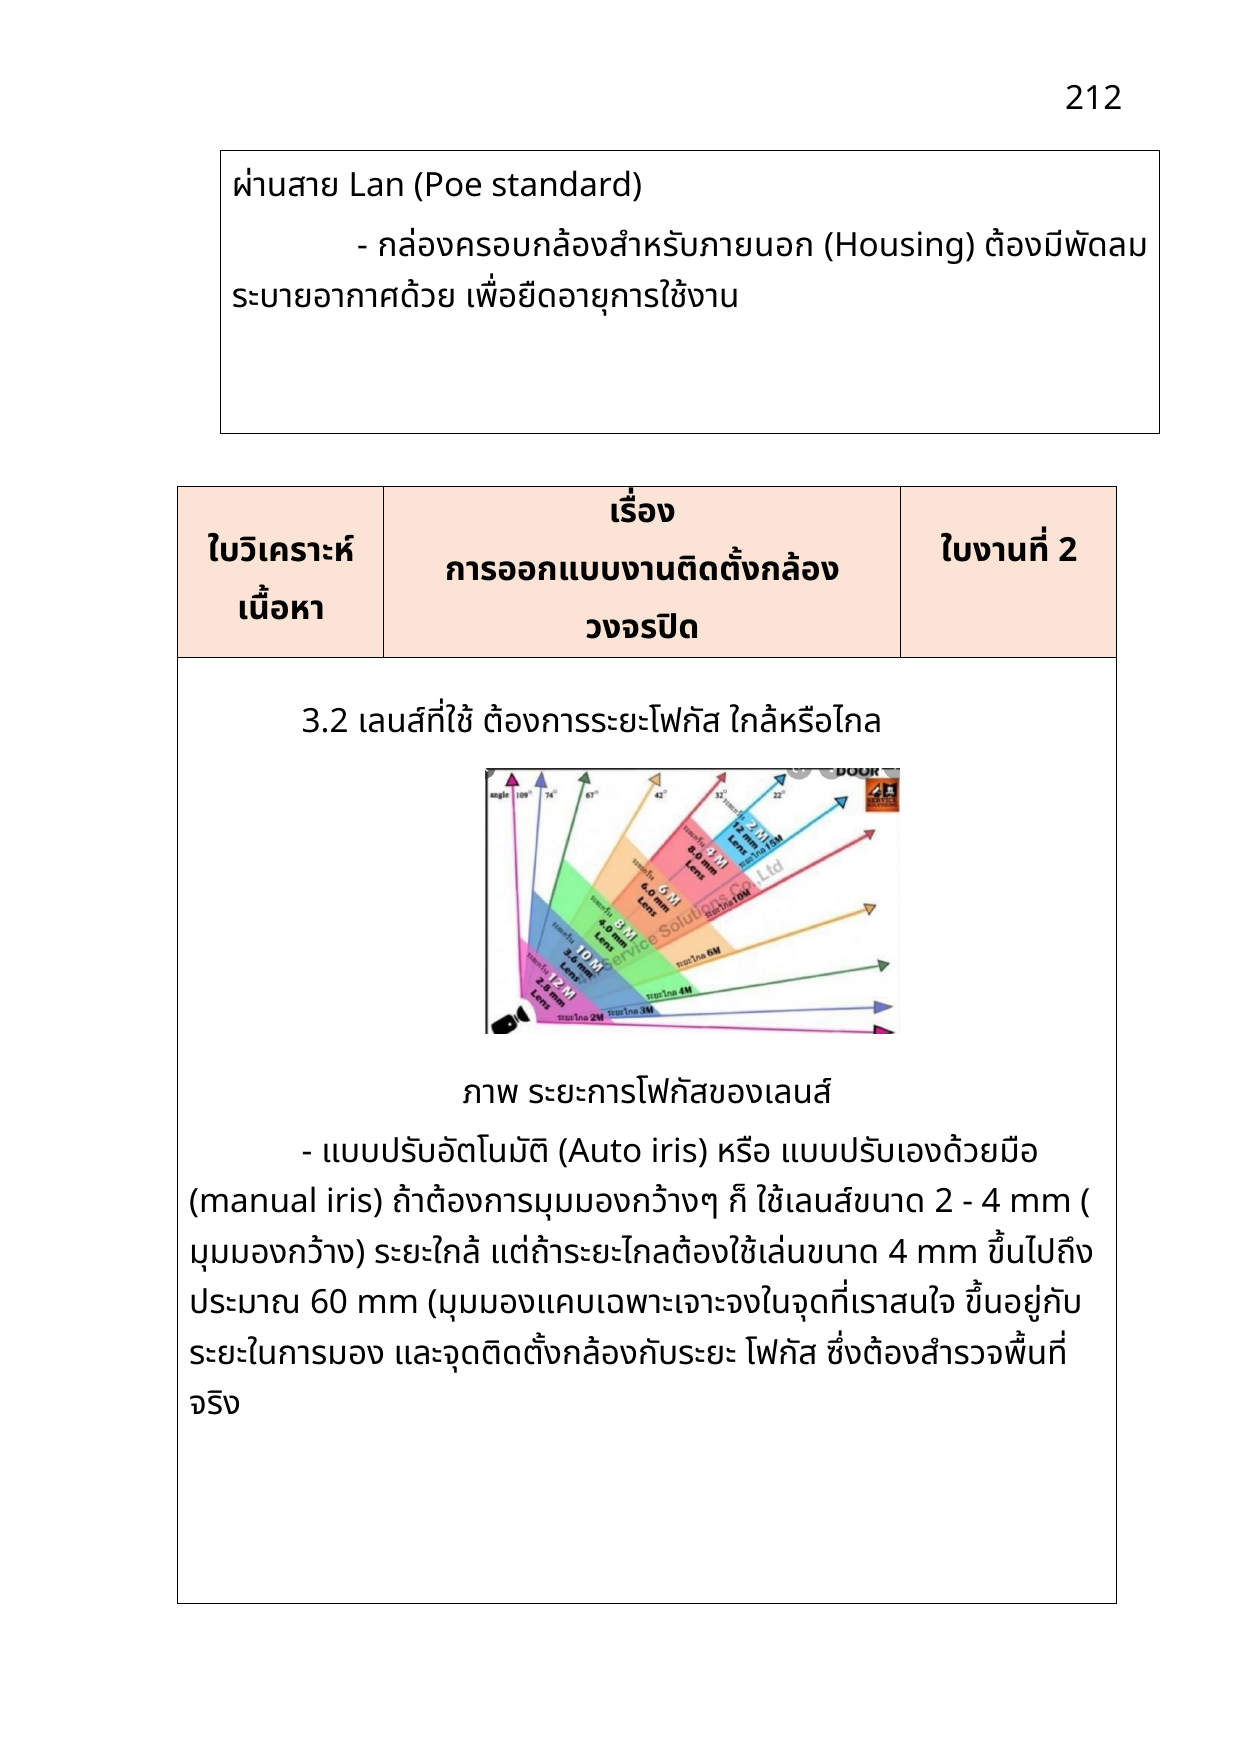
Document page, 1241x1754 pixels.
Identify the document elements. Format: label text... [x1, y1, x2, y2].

table_header ใบงานที่ 2 [901, 487, 1116, 657]
table_header เรื่อง การออกแบบงานติดตั้งกล้องวงจรปิด [384, 487, 900, 657]
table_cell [178, 658, 1116, 1603]
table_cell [221, 151, 1159, 433]
table_header ใบวิเคราะห์เนื้อหา [178, 487, 383, 657]
picture [485, 768, 900, 1034]
